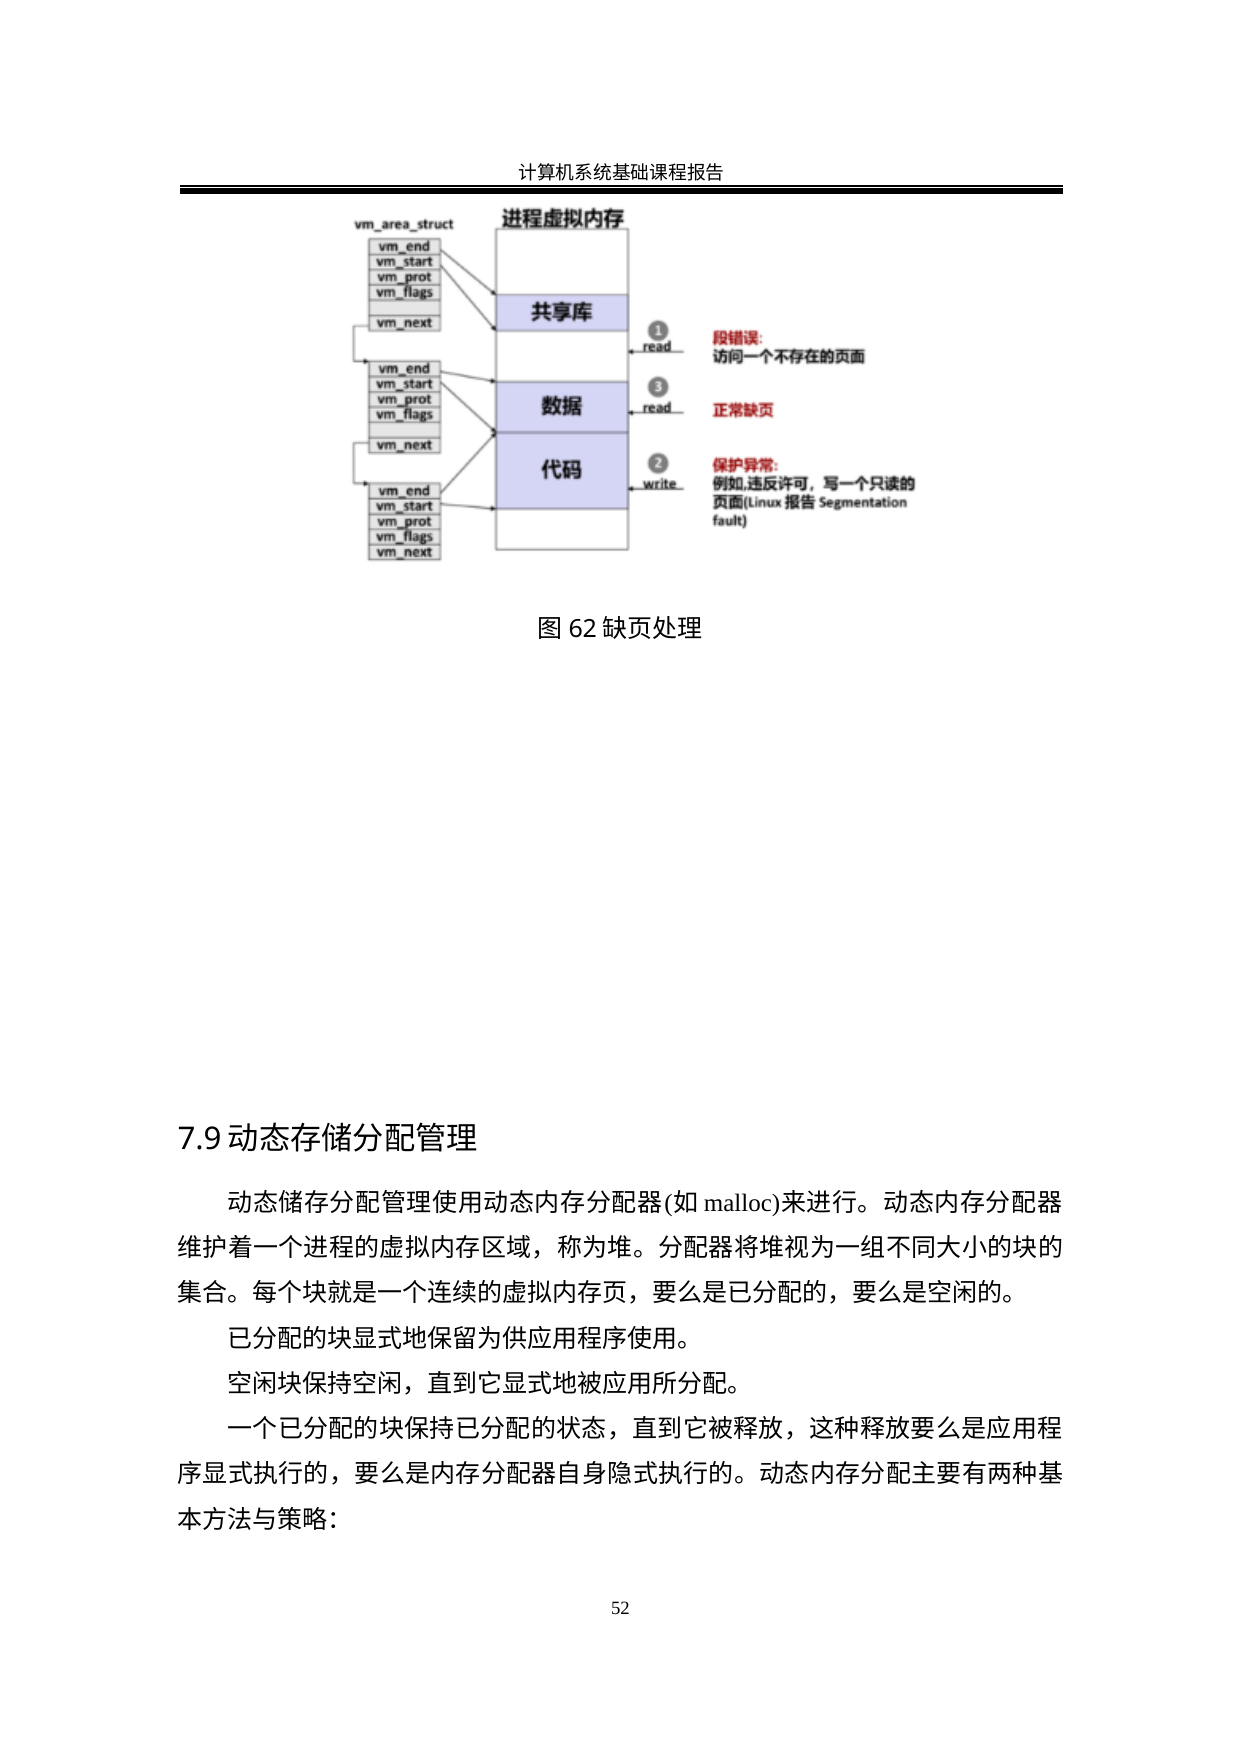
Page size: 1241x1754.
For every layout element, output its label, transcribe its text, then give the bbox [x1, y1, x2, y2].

text 图 62 缺页处理 [177, 609, 1063, 645]
text 空闲块保持空闲，直到它显式地被应用所分配。 [177, 1363, 1063, 1399]
text 一个已分配的块保持已分配的状态，直到它被释放，这种释放要么是应用程序显式执行的，要么是内存分配器自身隐式执行的。动态内存分配主要有两种基本方法与策略： [177, 1409, 1063, 1536]
subtitle 7.9动态存储分配管理 [177, 1117, 1063, 1157]
picture [321, 200, 969, 586]
text 已分配的块显式地保留为供应用程序使用。 [177, 1318, 1063, 1354]
text 动态储存分配管理使用动态内存分配器(如malloc)来进行。动态内存分配器维护着一个进程的虚拟内存区域，称为堆。分配器将堆视为一组不同大小的块的集合。每个块就是一个连续的虚拟内存页，要么是已分配的，要么是空闲的。 [177, 1182, 1063, 1309]
